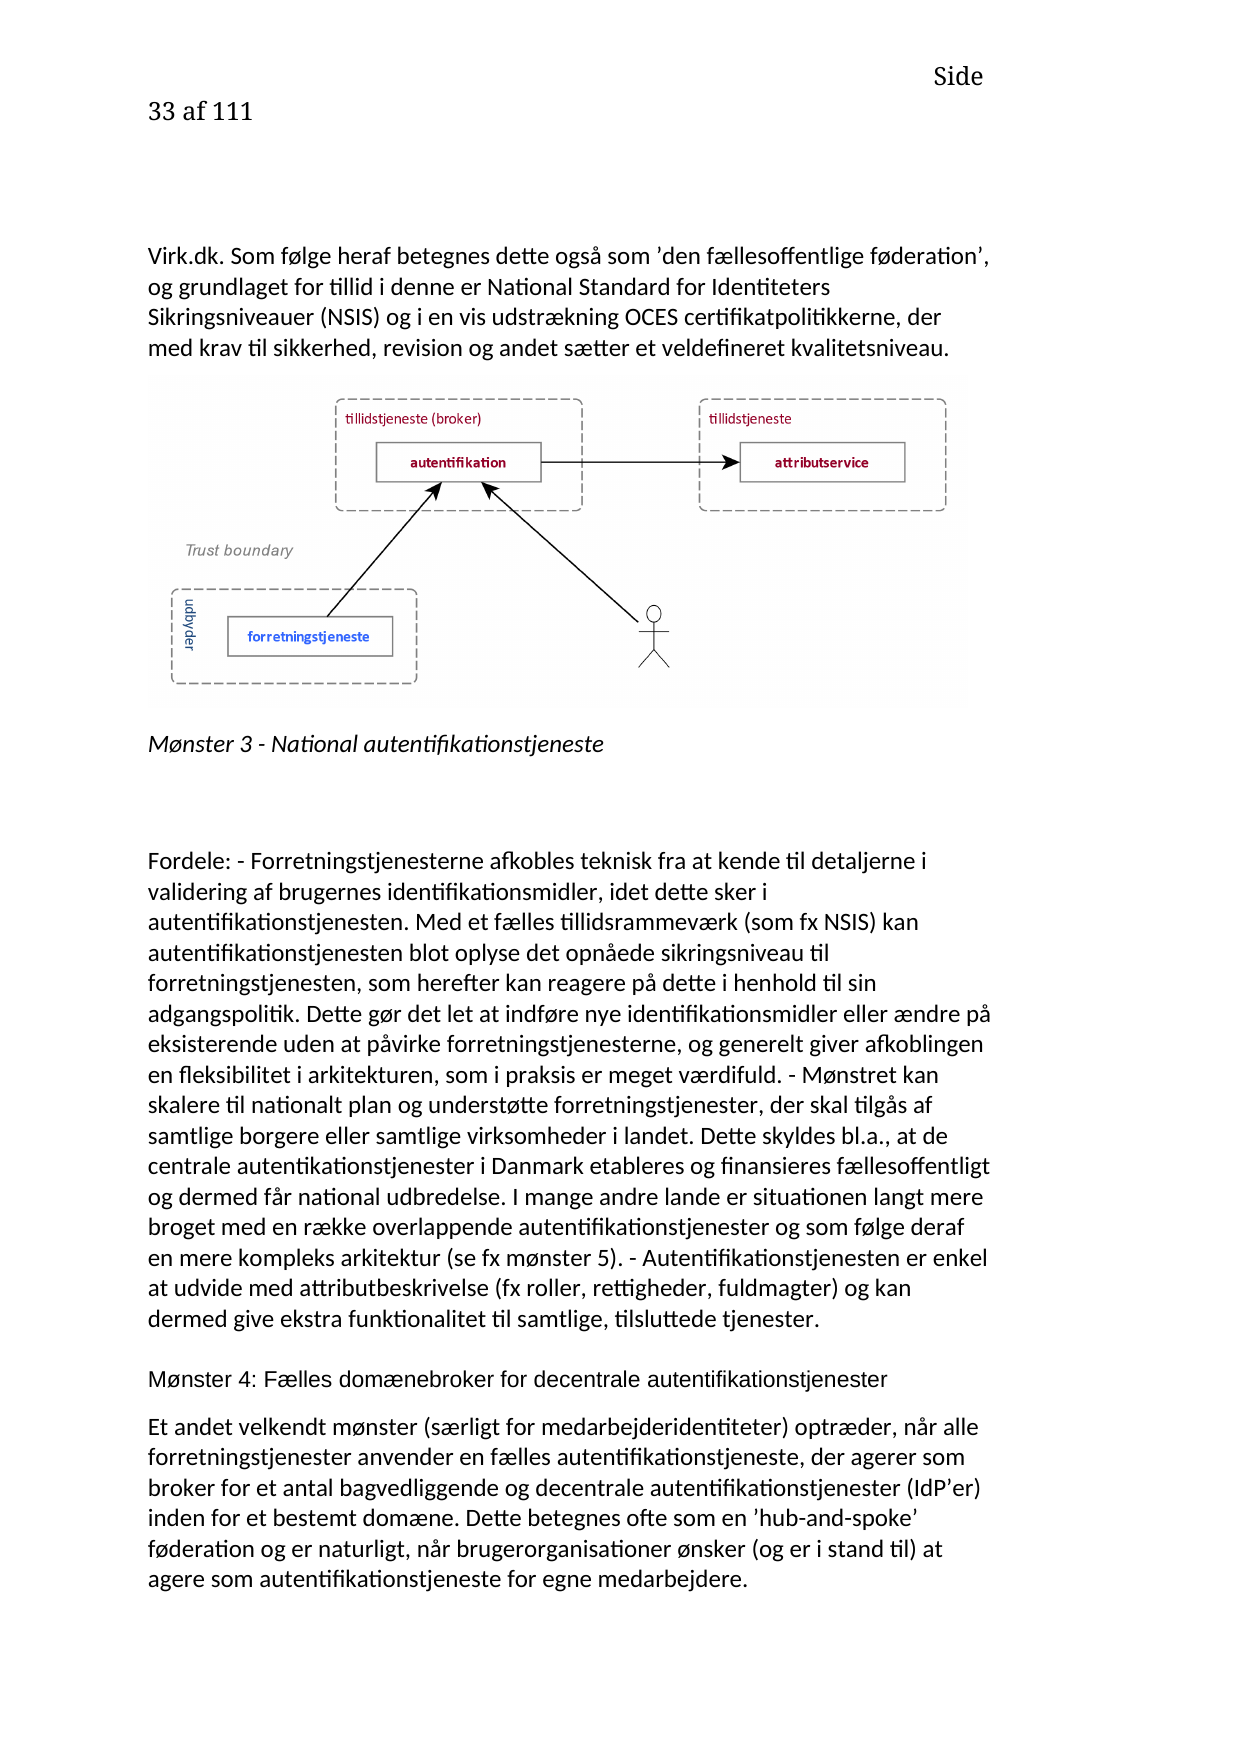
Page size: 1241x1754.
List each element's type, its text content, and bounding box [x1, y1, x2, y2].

text Mønster 3 - National autentifikationstjeneste [148, 729, 992, 759]
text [148, 240, 992, 362]
picture [147, 375, 968, 708]
text Fordele: - Forretningstjenesterne afkobles teknisk fra at kende til detaljerne i validering af brugernes identifikationsmidler, idet dette sker i autentifikationstjenesten. Med et fælles tillidsrammeværk (som fx NSIS) kan autentifikationstjenesten blot oplyse det opnåede sikringsniveau til forretningstjenesten, som herefter kan reagere på dette i henhold til sin adgangspolitik. Dette gør det let at indføre nye identifikationsmidler eller ændre på eksisterende uden at påvirke forretningstjenesterne, og generelt giver afkoblingen en fleksibilitet i arkitekturen, som i praksis er meget værdifuld. - Mønstret kan skalere til nationalt plan og understøtte forretningstjenester, der skal tilgås af samtlige borgere eller samtlige virksomheder i landet. Dette skyldes bl.a., at de centrale autentikationstjenester i Danmark etableres og finansieres fællesoffentligt og dermed får national udbredelse. I mange andre lande er situationen langt mere broget med en række overlappende autentifikationstjenester og som følge deraf en mere kompleks arkitektur (se fx mønster 5). - Autentifikationstjenesten er enkel at udvide med attributbeskrivelse (fx roller, rettigheder, fuldmagter) og kan dermed give ekstra funktionalitet til samtlige, tilsluttede tjenester. [148, 845, 992, 1333]
text Et andet velkendt mønster (særligt for medarbejderidentiteter) optræder, når alle forretningstjenester anvender en fælles autentifikationstjeneste, der agerer som broker for et antal bagvedliggende og decentrale autentifikationstjenester (IdP’er) inden for et bestemt domæne. Dette betegnes ofte som en ’hub-and-spoke’ føderation og er naturligt, når brugerorganisationer ønsker (og er i stand til) at agere som autentifikationstjeneste for egne medarbejdere. [148, 1411, 992, 1594]
subtitle Mønster 4: Fælles domænebroker for decentrale autentifikationstjenester [148, 1363, 992, 1392]
